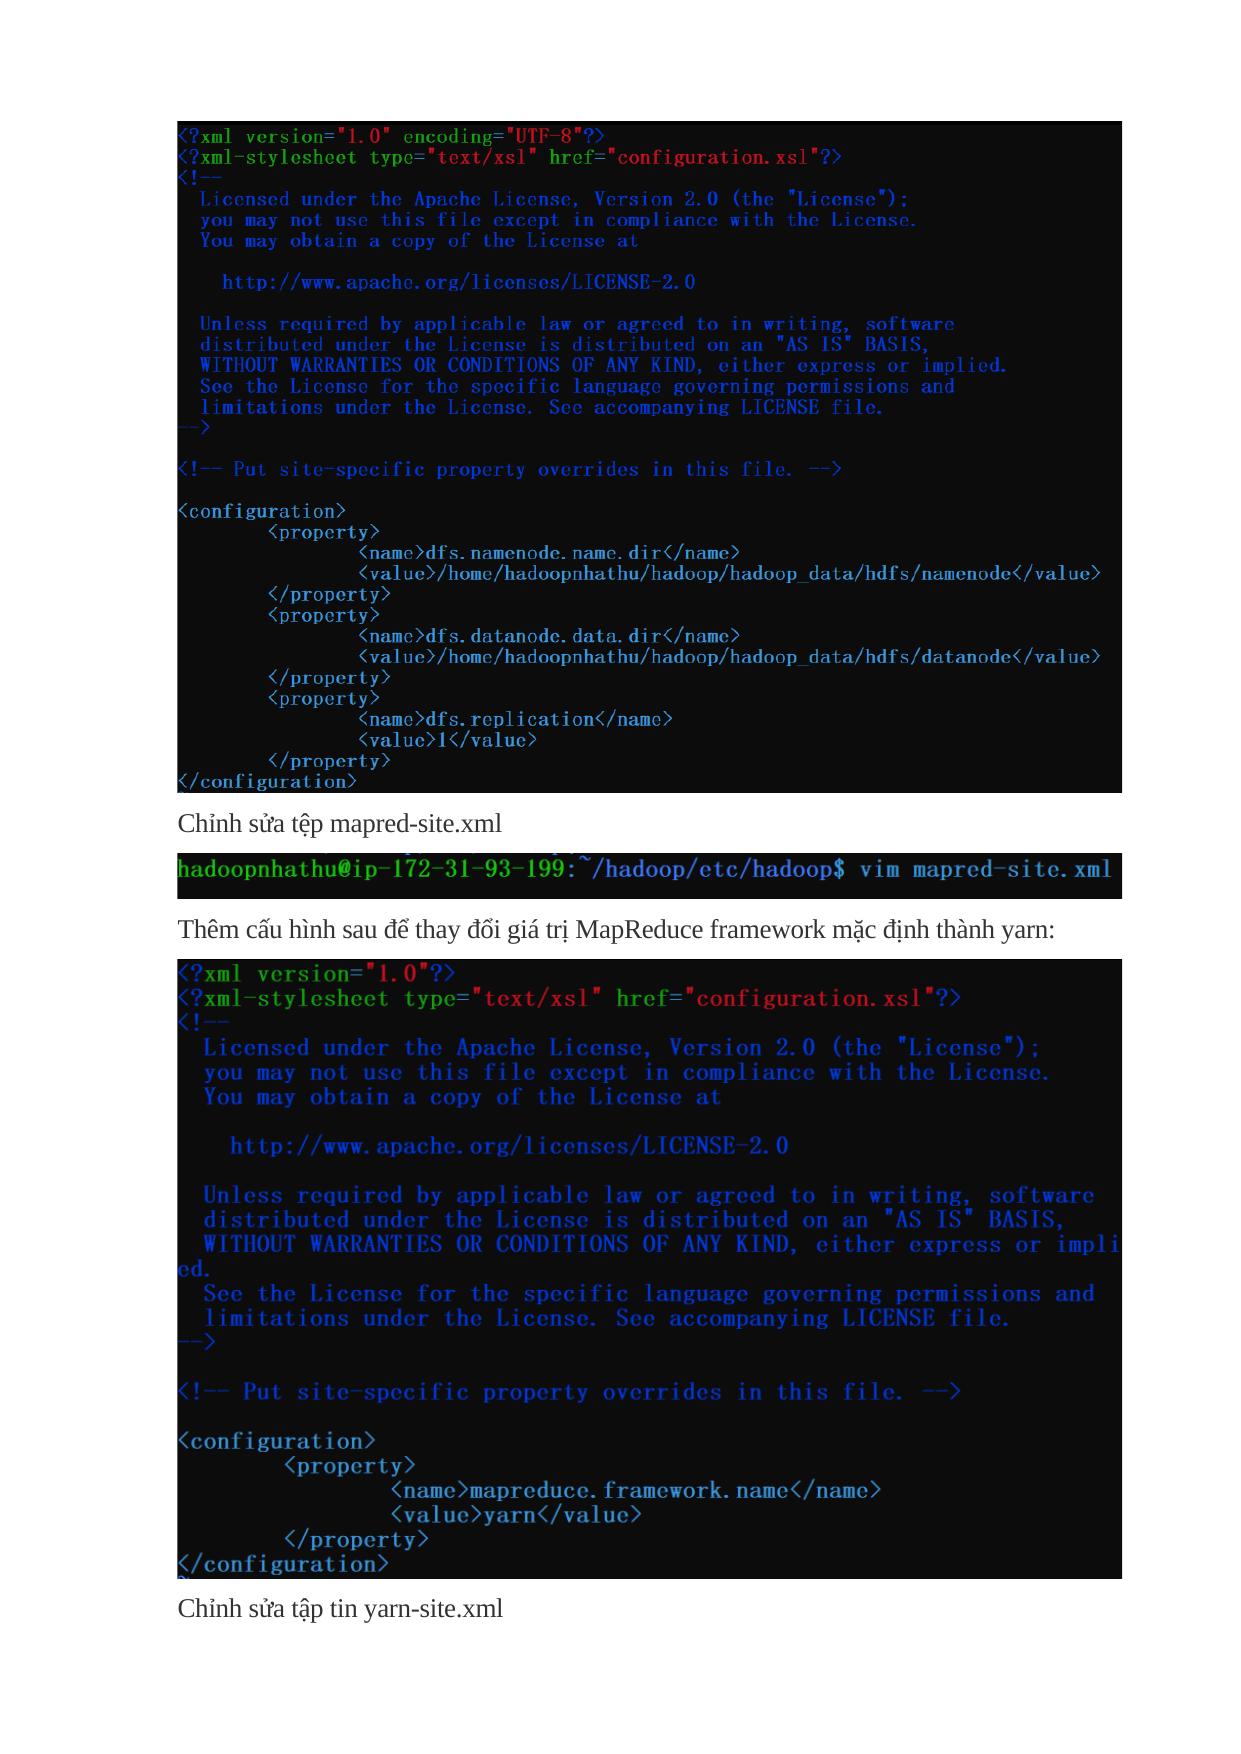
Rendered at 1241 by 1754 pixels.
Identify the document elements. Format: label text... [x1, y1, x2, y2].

text Chỉnh sửa tập tin yarn-site.xml [177, 1592, 1122, 1623]
picture [177, 853, 1123, 899]
text Chỉnh sửa tệp mapred-site.xml [177, 807, 1122, 838]
text Thêm cấu hình sau để thay đổi giá trị MapReduce framework mặc định thành yarn: [177, 913, 1122, 944]
picture [177, 121, 1123, 793]
picture [177, 959, 1123, 1579]
